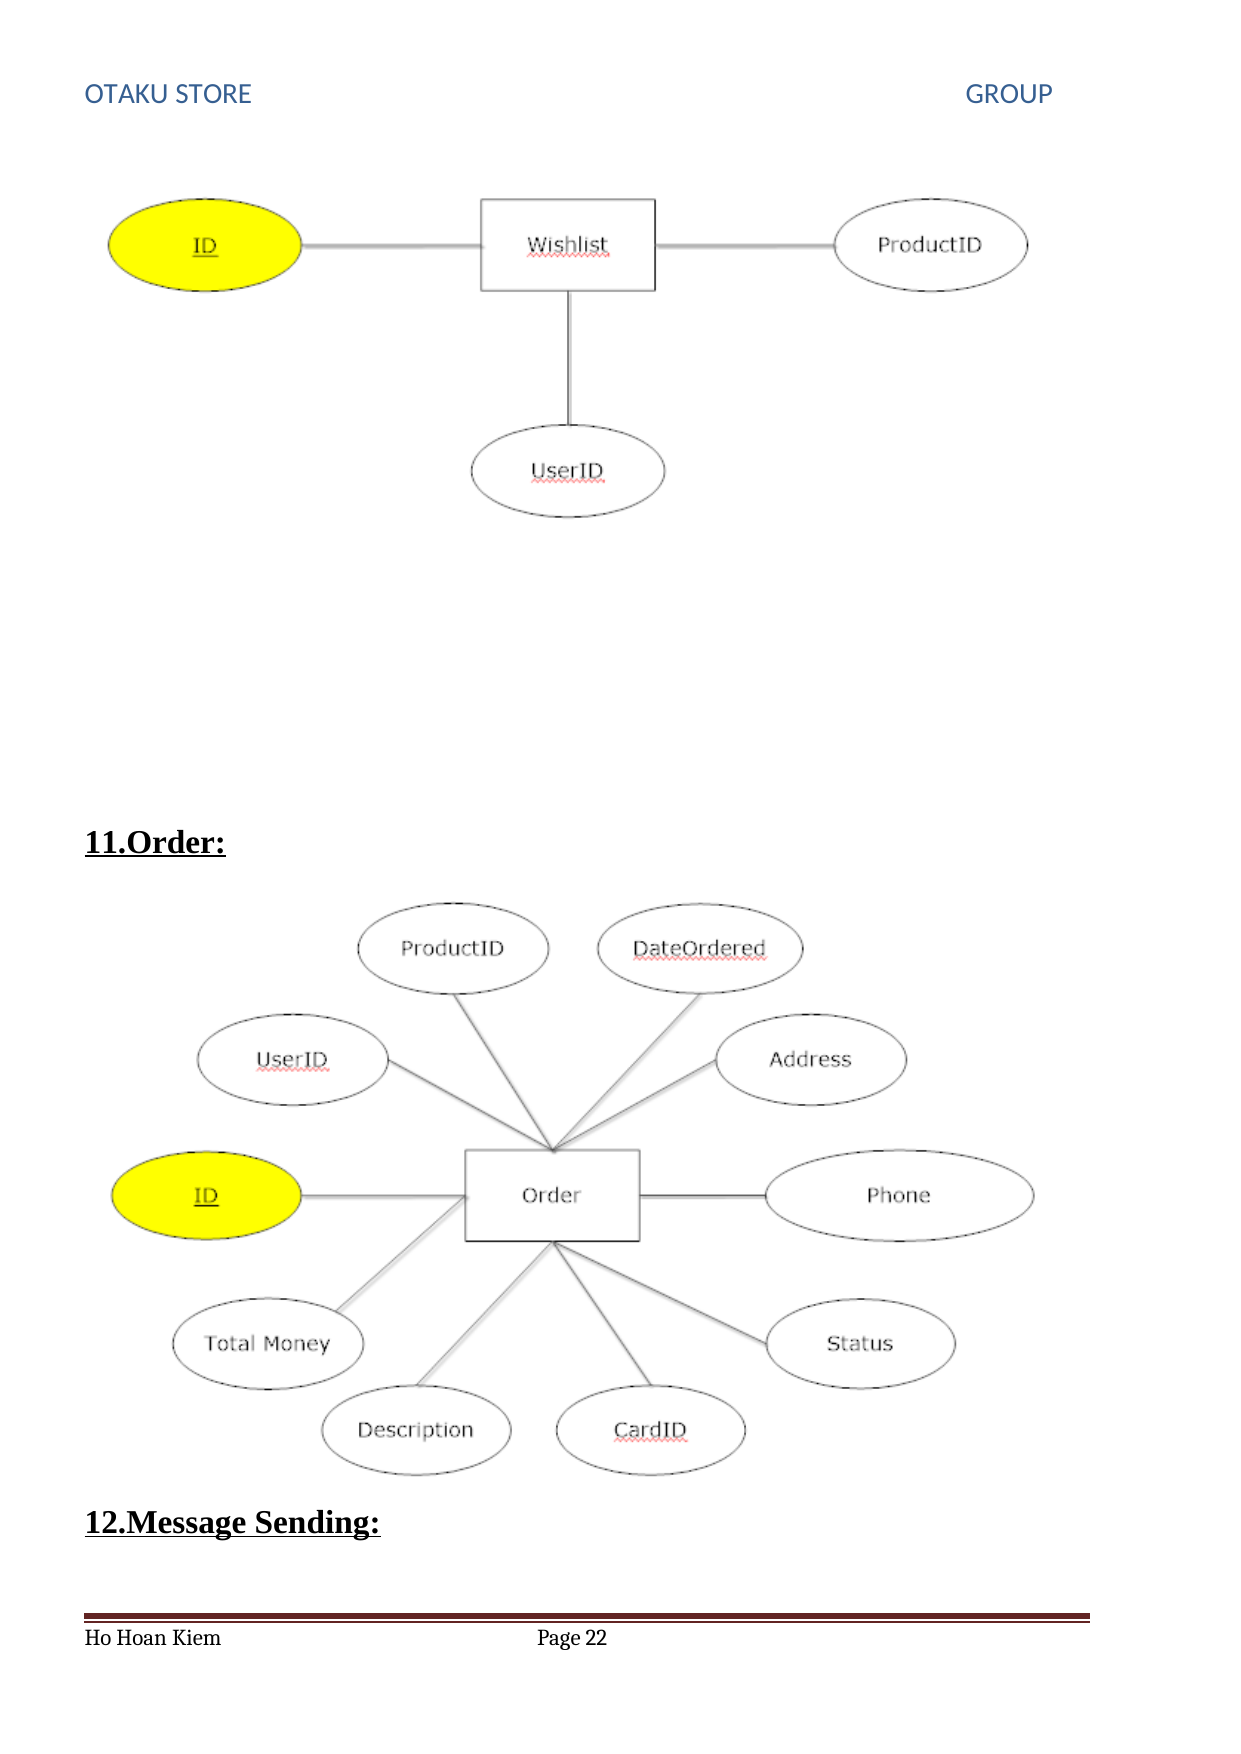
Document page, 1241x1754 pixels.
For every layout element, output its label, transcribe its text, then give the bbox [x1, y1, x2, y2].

text 12.Message Sending: [84, 1502, 1090, 1541]
picture [84, 150, 1060, 554]
text 11.Order: [84, 822, 1090, 860]
picture [84, 860, 1060, 1503]
